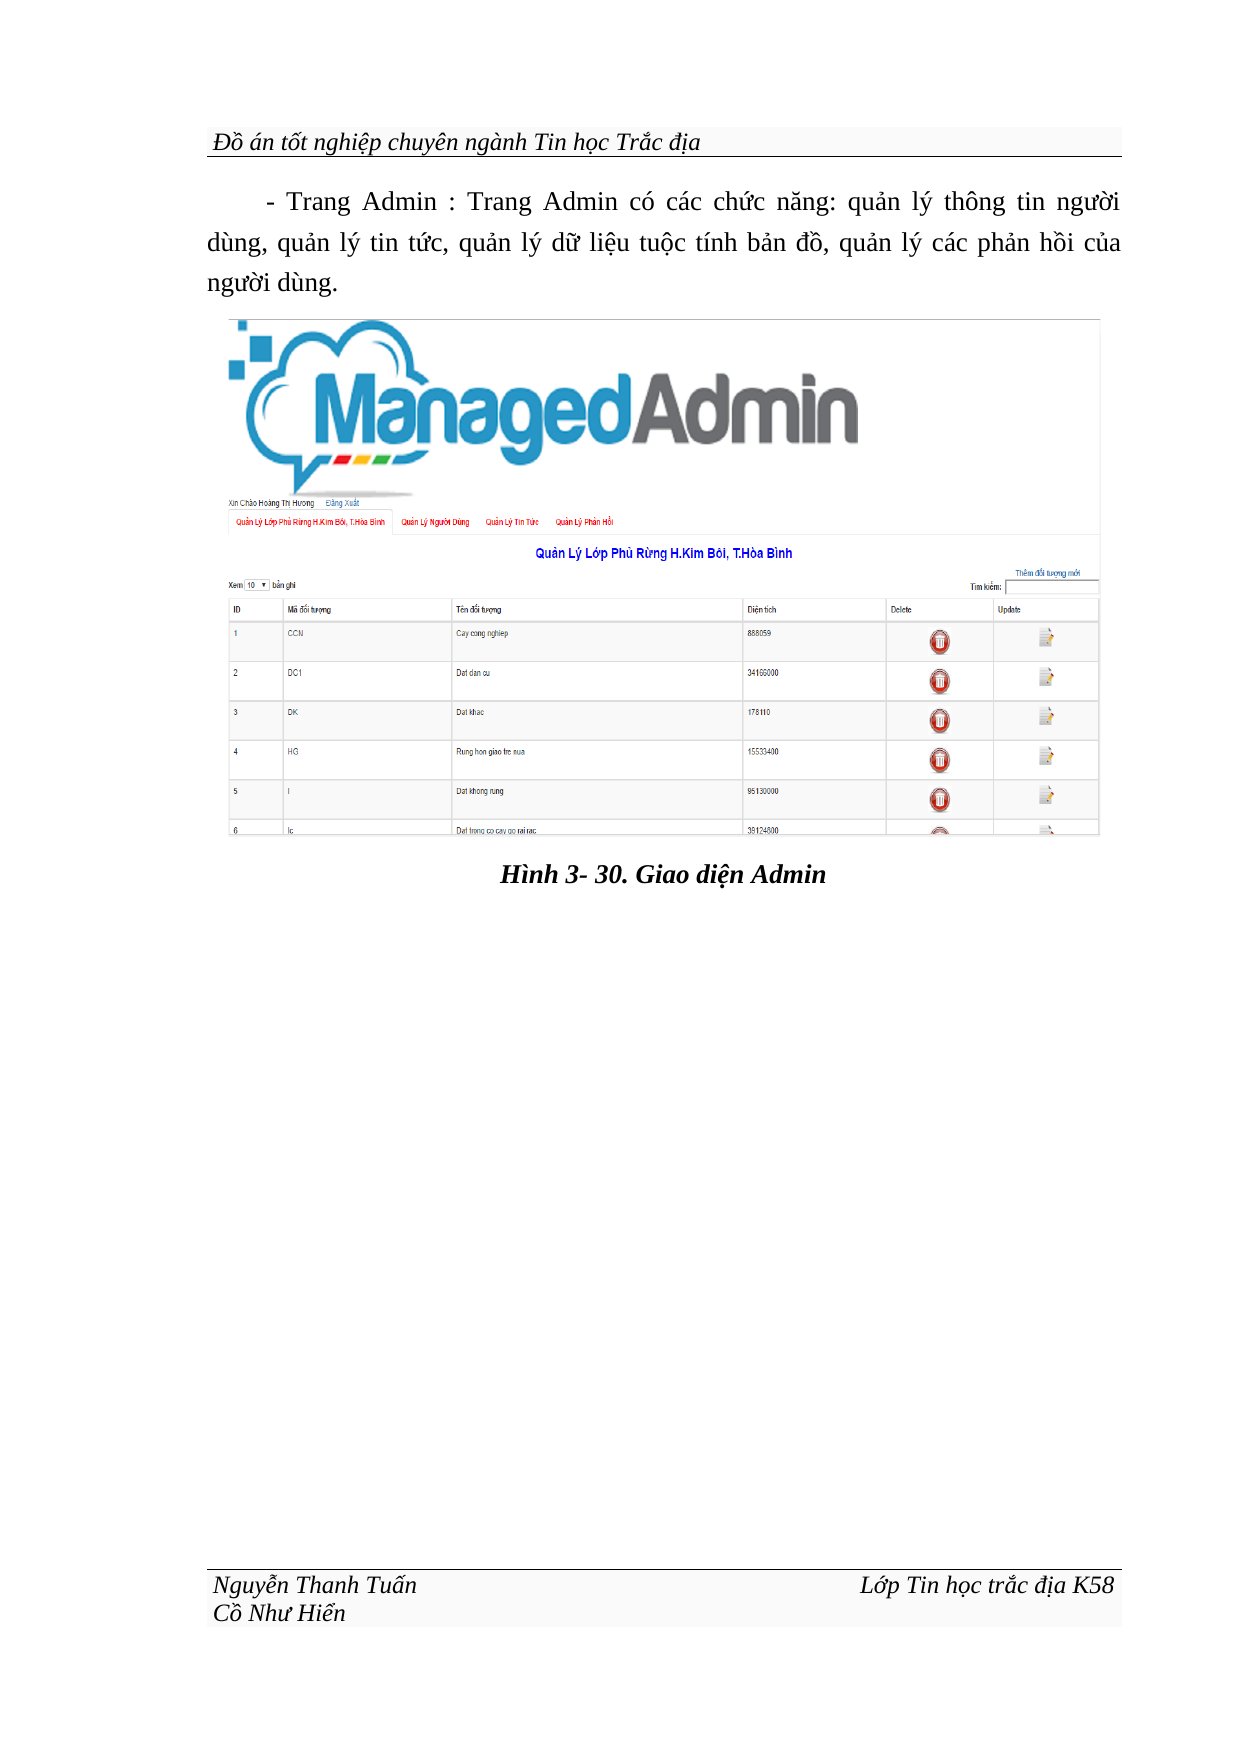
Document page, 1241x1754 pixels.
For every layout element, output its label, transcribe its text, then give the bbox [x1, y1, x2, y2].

text Hình 3- 30. Giao diện Admin [207, 858, 1122, 889]
picture [228, 319, 1101, 837]
text - Trang Admin : Trang Admin có các chức năng: quản lý thông tin người dùng, quản lý tin tức, quản lý dữ liệu tuộc tính bản đồ, quản lý các phản hồi của người dùng. [207, 185, 1122, 297]
